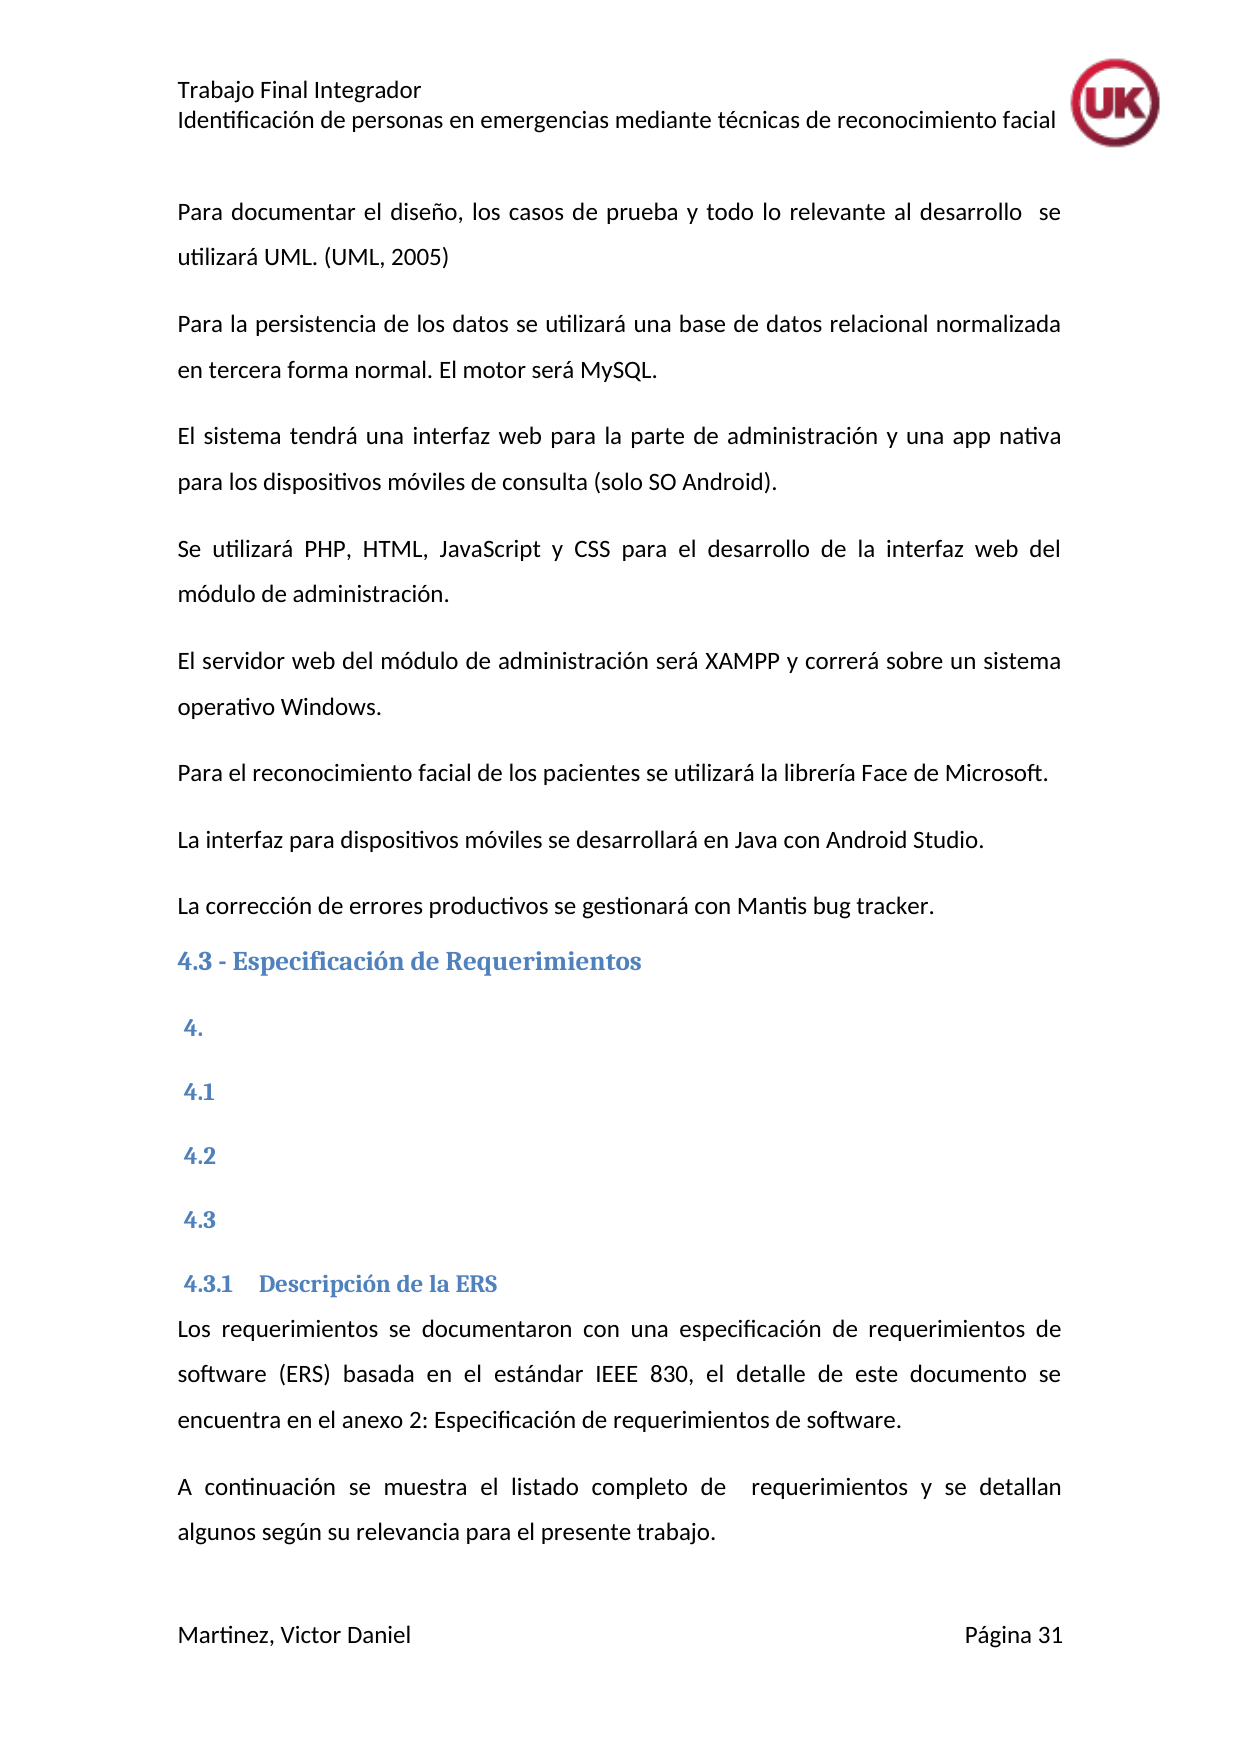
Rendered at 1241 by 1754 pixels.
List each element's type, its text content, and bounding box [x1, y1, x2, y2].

subtitle Descripción de la ERS [183, 1269, 1063, 1298]
text Para la persistencia de los datos se utilizará una base de datos relacional normalizada en tercera forma normal. El motor será MySQL. [177, 308, 1063, 384]
picture [1057, 48, 1177, 155]
text El servidor web del módulo de administración será XAMPP y correrá sobre un sistema operativo Windows. [177, 645, 1063, 721]
text Los requerimientos se documentaron con una especificación de requerimientos de software (ERS) basada en el estándar IEEE 830, el detalle de este documento se encuentra en el anexo 2: Especificación de requerimientos de software. [177, 1313, 1063, 1435]
text La corrección de errores productivos se gestionará con Mantis bug tracker. [177, 890, 1063, 921]
text Para el reconocimiento facial de los pacientes se utilizará la librería Face de Microsoft. [177, 757, 1063, 788]
subtitle 4.3 - Especificación de Requerimientos [177, 946, 1063, 977]
text El sistema tendrá una interfaz web para la parte de administración y una app nativa para los dispositivos móviles de consulta (solo SO Android). [177, 420, 1063, 497]
text La interfaz para dispositivos móviles se desarrollará en Java con Android Studio. [177, 824, 1063, 854]
text Se utilizará PHP, HTML, JavaScript y CSS para el desarrollo de la interfaz web del módulo de administración. [177, 533, 1063, 609]
text Para documentar el diseño, los casos de prueba y todo lo relevante al desarrollo se utilizará UML. [177, 196, 1063, 272]
text A continuación se muestra el listado completo de requerimientos y se detallan algunos según su relevancia para el presente trabajo. [177, 1471, 1063, 1547]
